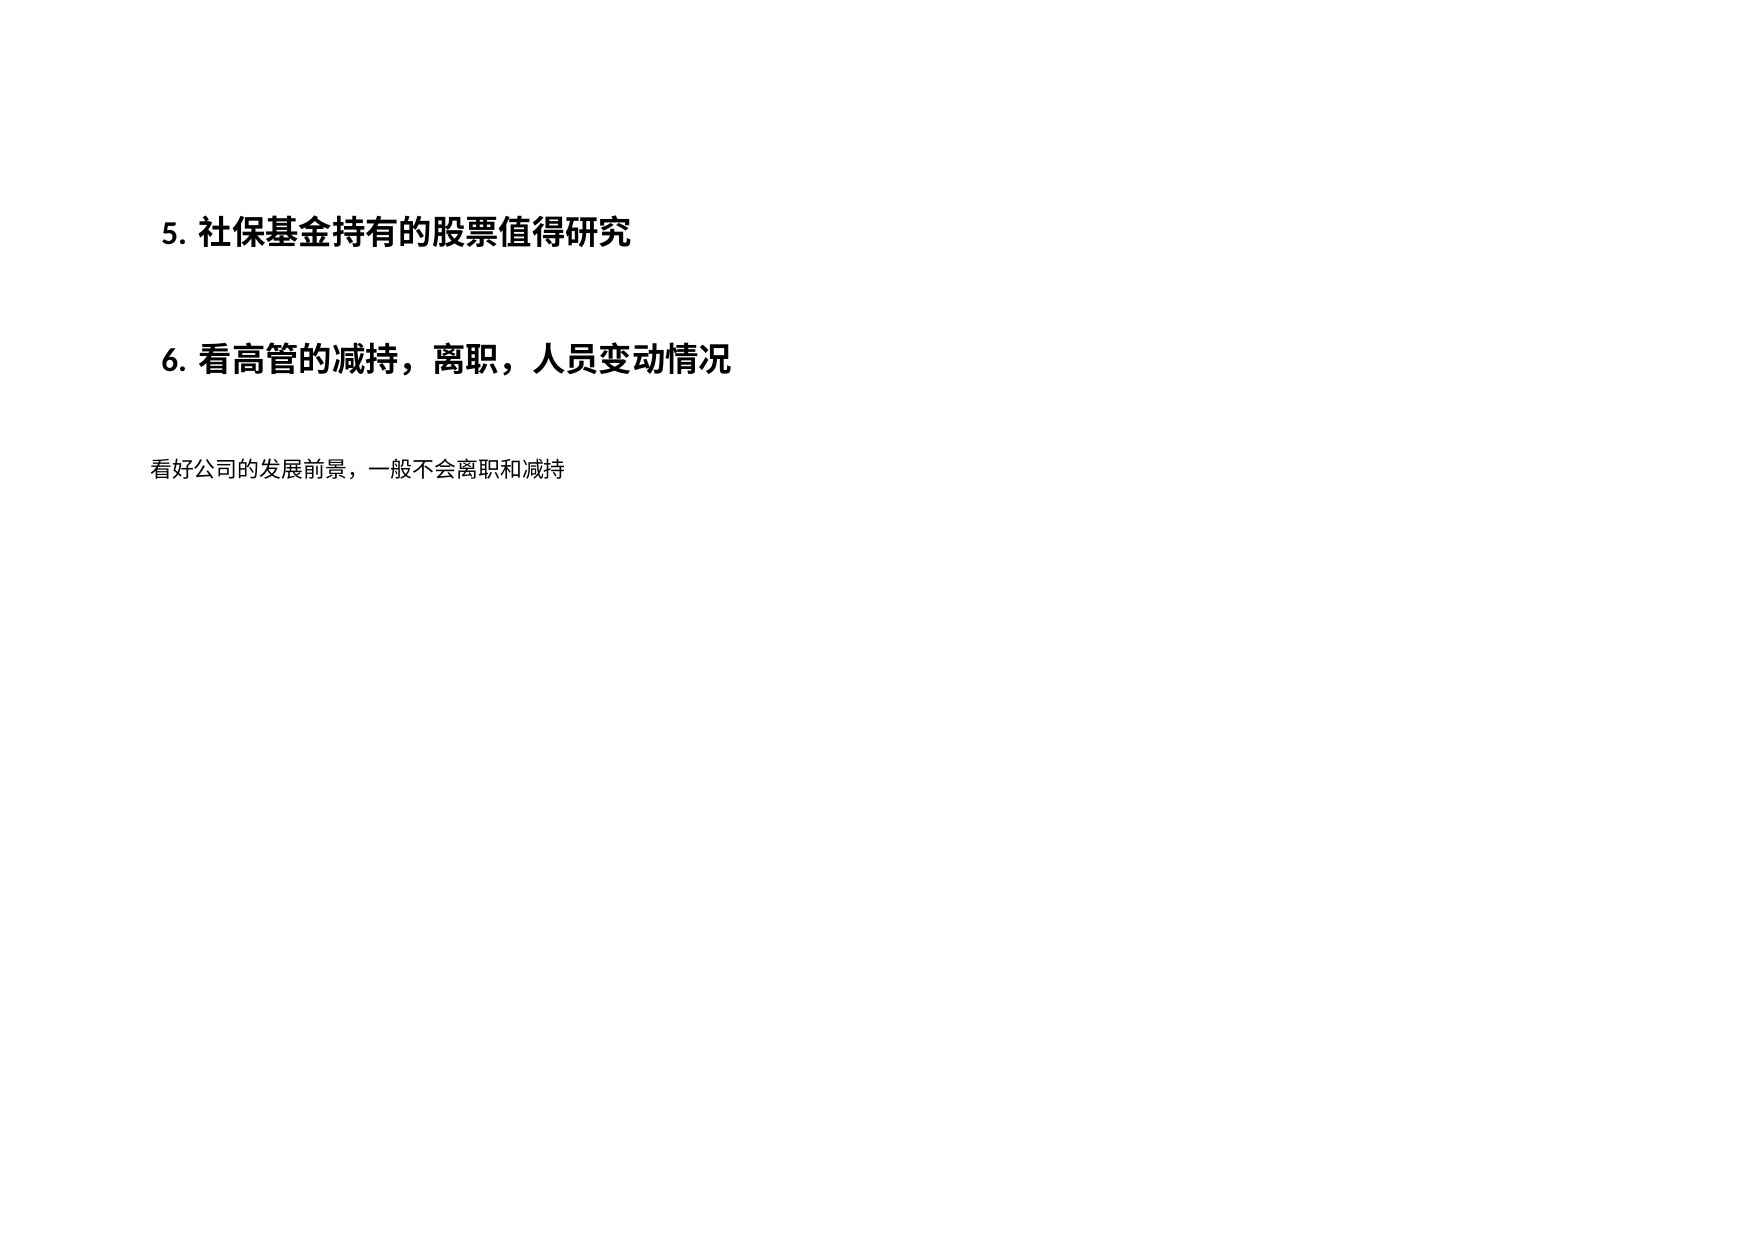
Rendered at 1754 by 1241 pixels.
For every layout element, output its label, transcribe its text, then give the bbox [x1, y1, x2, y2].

text 看好公司的发展前景，一般不会离职和减持 [150, 451, 1604, 484]
subtitle 社保基金持有的股票值得研究 [161, 198, 1604, 263]
subtitle 看高管的减持，离职，人员变动情况 [161, 324, 1604, 389]
